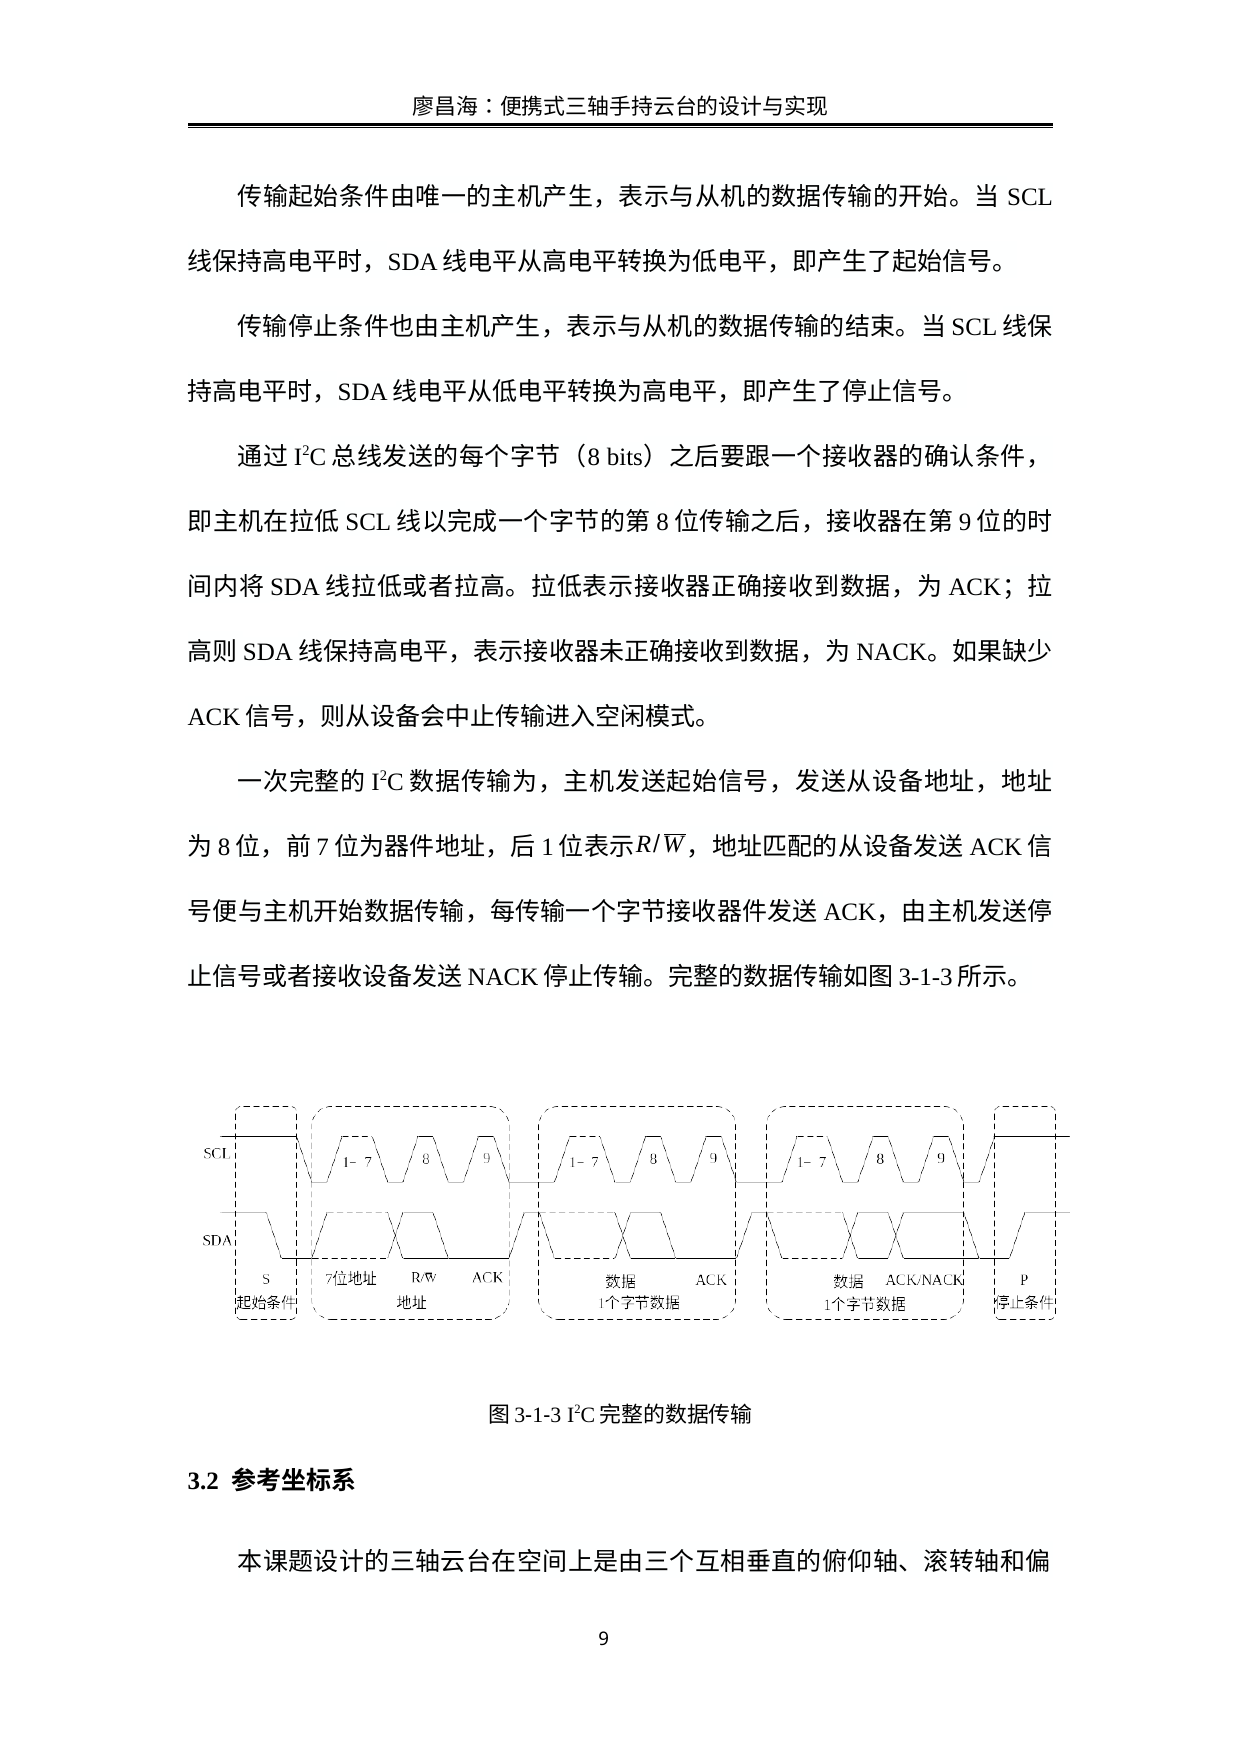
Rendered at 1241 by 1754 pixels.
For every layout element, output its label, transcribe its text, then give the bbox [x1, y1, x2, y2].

text 一次完整的I2C数据传输为，主机发送起始信号，发送从设备地址，地址为8位，前7位为器件地址，后1位表示，地址匹配的从设备发送ACK信号便与主机开始数据传输，每传输一个字节接收器件发送ACK，由主机发送停止信号或者接收设备发送NACK停止传输。完整的数据传输如图3-1-3所示。 [187, 747, 1053, 1007]
text 图3-1-3 I2C完整的数据传输 [187, 1104, 1053, 1429]
text 传输起始条件由唯一的主机产生，表示与从机的数据传输的开始。当SCL线保持高电平时，SDA线电平从高电平转换为低电平，即产生了起始信号。 [187, 162, 1053, 292]
text 通过I2C总线发送的每个字节（8 bits）之后要跟一个接收器的确认条件，即主机在拉低SCL线以完成一个字节的第8位传输之后，接收器在第9位的时间内将SDA线拉低或者拉高。拉低表示接收器正确接收到数据，为ACK；拉高则SDA线保持高电平，表示接收器未正确接收到数据，为NACK。如果缺少ACK信号，则从设备会中止传输进入空闲模式。 [187, 422, 1053, 747]
text 传输停止条件也由主机产生，表示与从机的数据传输的结束。当SCL线保持高电平时，SDA线电平从低电平转换为高电平，即产生了停止信号。 [187, 292, 1053, 422]
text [187, 1527, 1053, 1592]
subtitle 参考坐标系 [187, 1446, 1053, 1511]
